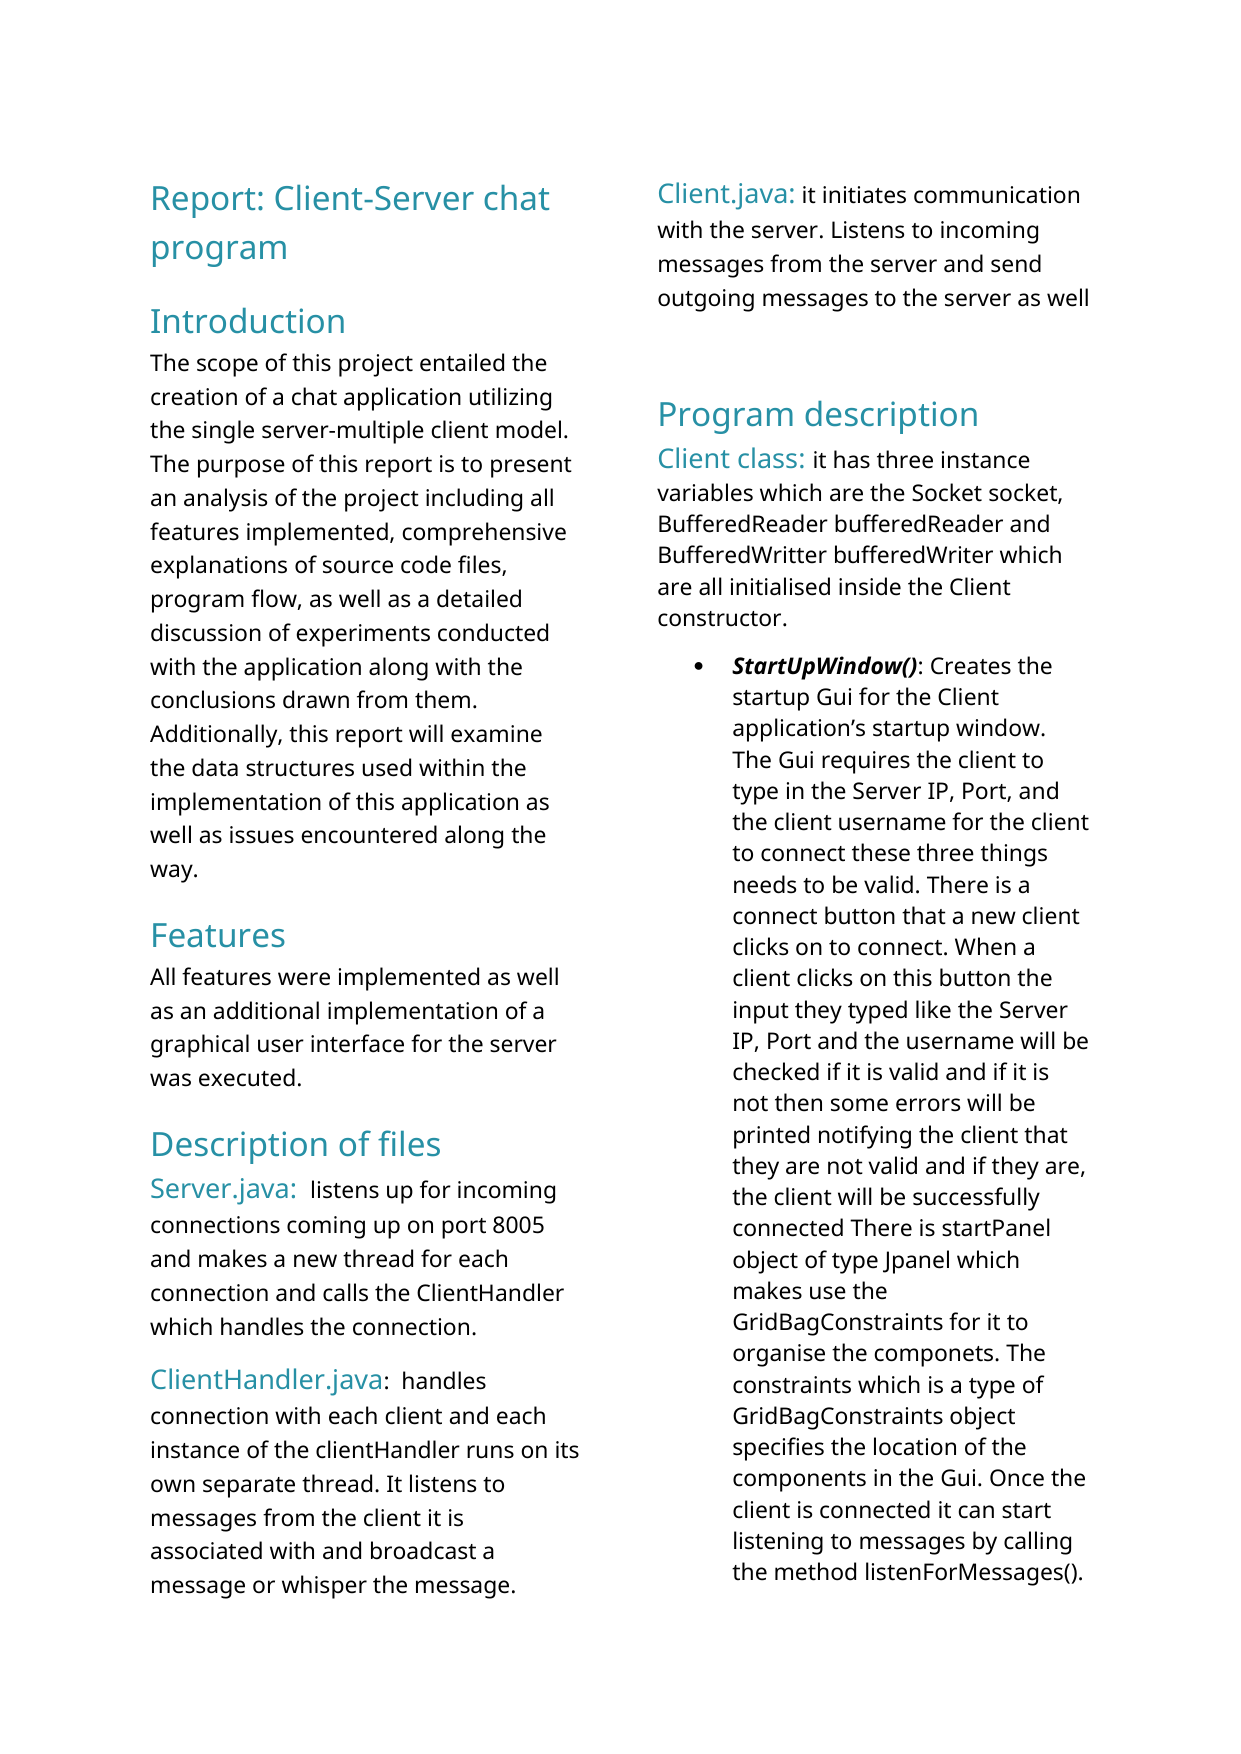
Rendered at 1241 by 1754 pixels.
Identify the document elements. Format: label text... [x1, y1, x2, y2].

subtitle Report: Client-Server chat program [150, 175, 583, 269]
subtitle Features [150, 912, 583, 957]
text The scope of this project entailed the creation of a chat application utilizing the single server-multiple client model. The purpose of this report is to present an analysis of the project including all features implemented, comprehensive explanations of source code files, program flow, as well as a detailed discussion of experiments conducted with the application along with the conclusions drawn from them. Additionally, this report will examine the data structures used within the implementation of this application as well as issues encountered along the way. [150, 347, 583, 884]
text Client.java: it initiates communication with the server. Listens to incoming messages from the server and send outgoing messages to the server as well [657, 175, 1090, 313]
list StartUpWindow(): Creates the startup Gui for the Client application’s startup window. The Gui requires the client to type in the Server IP, Port, and the client username for the client to connect these three things needs to be valid. There is a connect button that a new client clicks on to connect. When a client clicks on this button the input they typed like the Server IP, Port and the username will be checked if it is valid and if it is not then some errors will be printed notifying the client that they are not valid and if they are, the client will be successfully connected There is startPanel object of type Jpanel which makes use the GridBagConstraints for it to organise the componets. The constraints which is a type of GridBagConstraints object specifies the location of the components in the Gui. Once the client is connected it can start listening to messages by calling the method listenForMessages(). [694, 650, 1090, 1587]
text Client class: it has three instance variables which are the Socket socket, BufferedReader bufferedReader and BufferedWritter bufferedWriter which are all initialised inside the Client constructor. [657, 440, 1090, 633]
subtitle Description of files [150, 1121, 583, 1166]
text ClientHandler.java: handles connection with each client and each instance of the clientHandler runs on its own separate thread. It listens to messages from the client it is associated with and broadcast a message or whisper the message. [150, 1361, 583, 1600]
text All features were implemented as well as an additional implementation of a graphical user interface for the server was executed. [150, 961, 583, 1093]
subtitle Program description [657, 391, 1090, 436]
subtitle Introduction [150, 298, 583, 343]
text Server.java: listens up for incoming connections coming up on port 8005 and makes a new thread for each connection and calls the ClientHandler which handles the connection. [150, 1170, 583, 1342]
